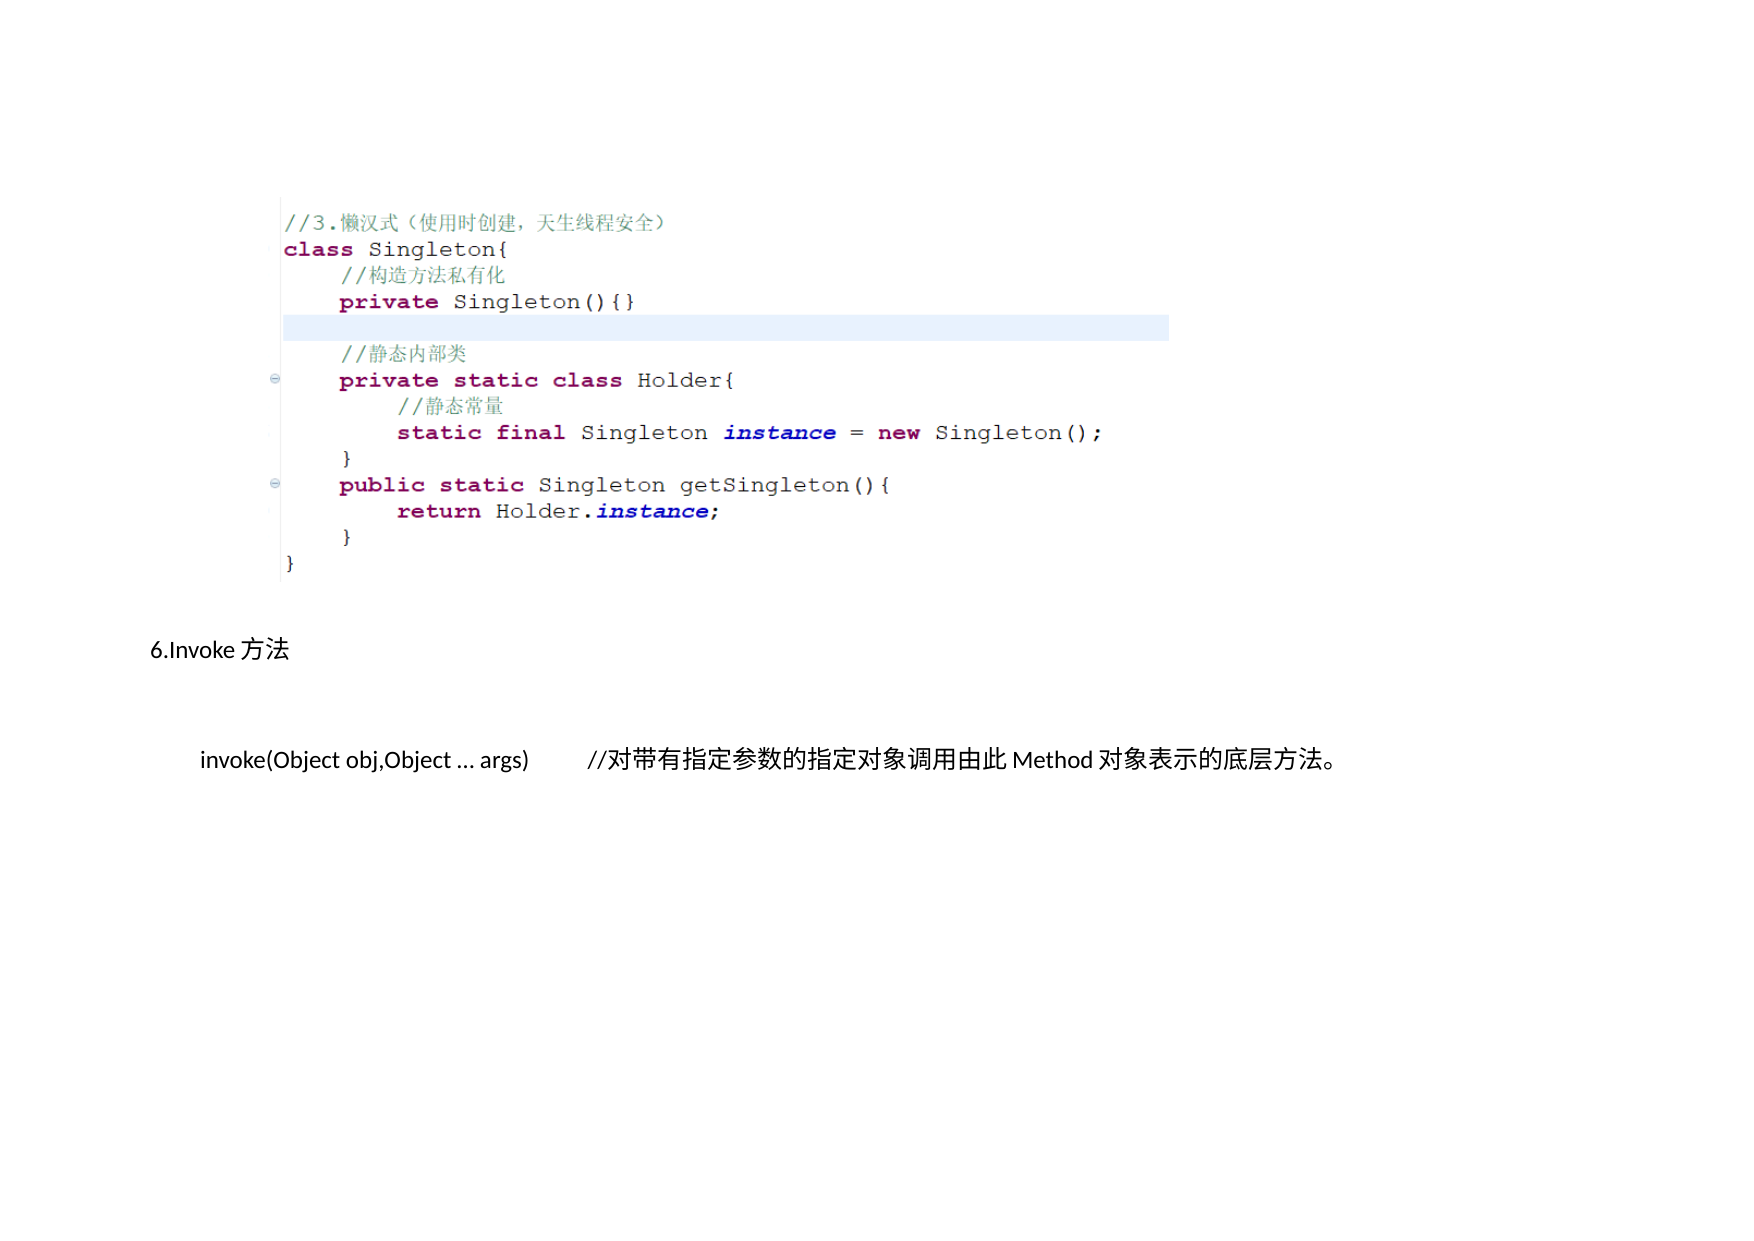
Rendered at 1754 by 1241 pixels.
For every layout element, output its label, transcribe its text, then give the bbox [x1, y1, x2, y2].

subtitle 6.Invoke方法 [150, 615, 1604, 680]
text invoke(Object obj,Object … args) //对带有指定参数的指定对象调用由此Method对象表示的底层方法。 [150, 725, 1604, 790]
picture [268, 197, 1169, 582]
